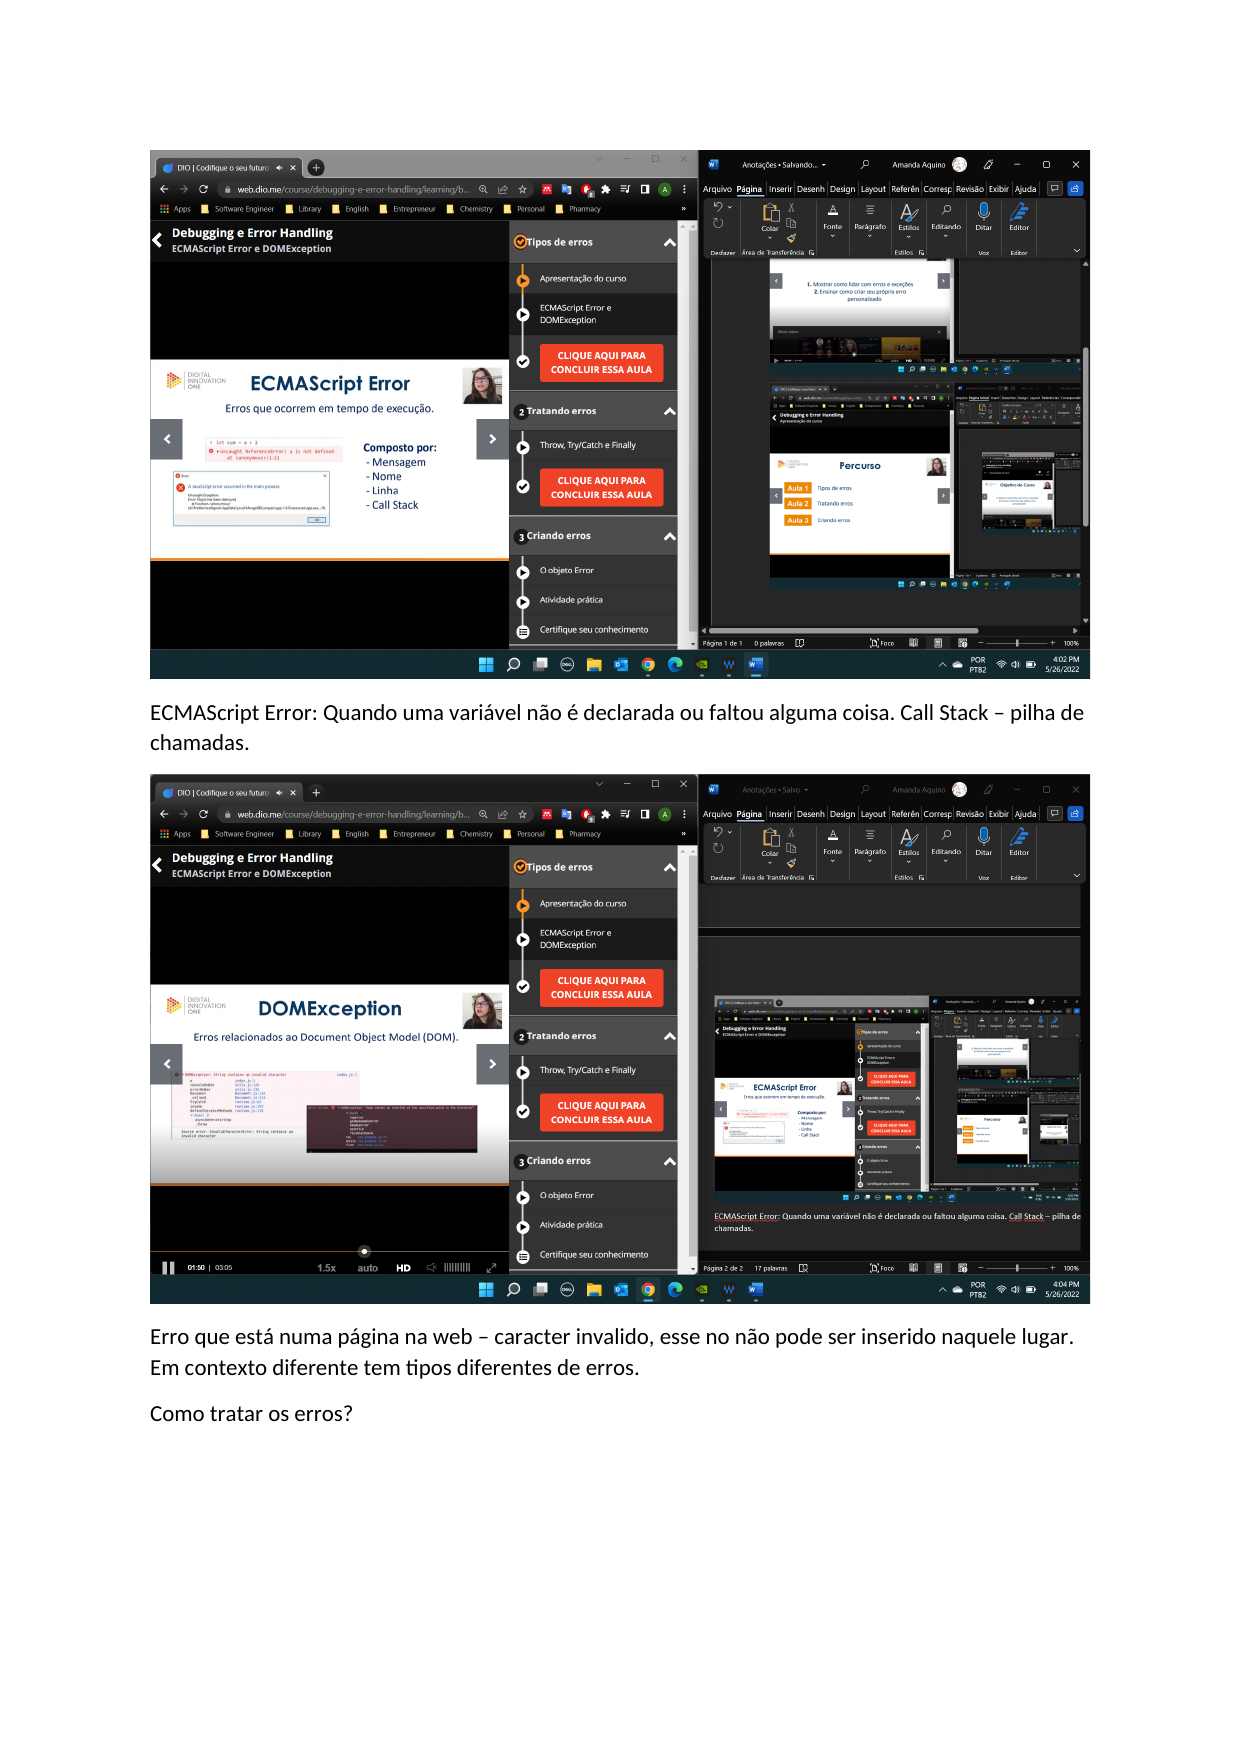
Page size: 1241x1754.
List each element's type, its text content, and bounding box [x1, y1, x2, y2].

text ECMAScript Error: Quando uma variável não é declarada ou faltou alguma coisa. Call Stack – pilha de chamadas. [150, 698, 1090, 756]
text Como tratar os erros? [150, 1399, 1090, 1428]
picture [150, 150, 1091, 679]
text Erro que está numa página na web – caracter invalido, esse no não pode ser inserido naquele lugar. Em contexto diferente tem tipos diferentes de erros. [150, 1322, 1090, 1381]
picture [150, 774, 1091, 1304]
